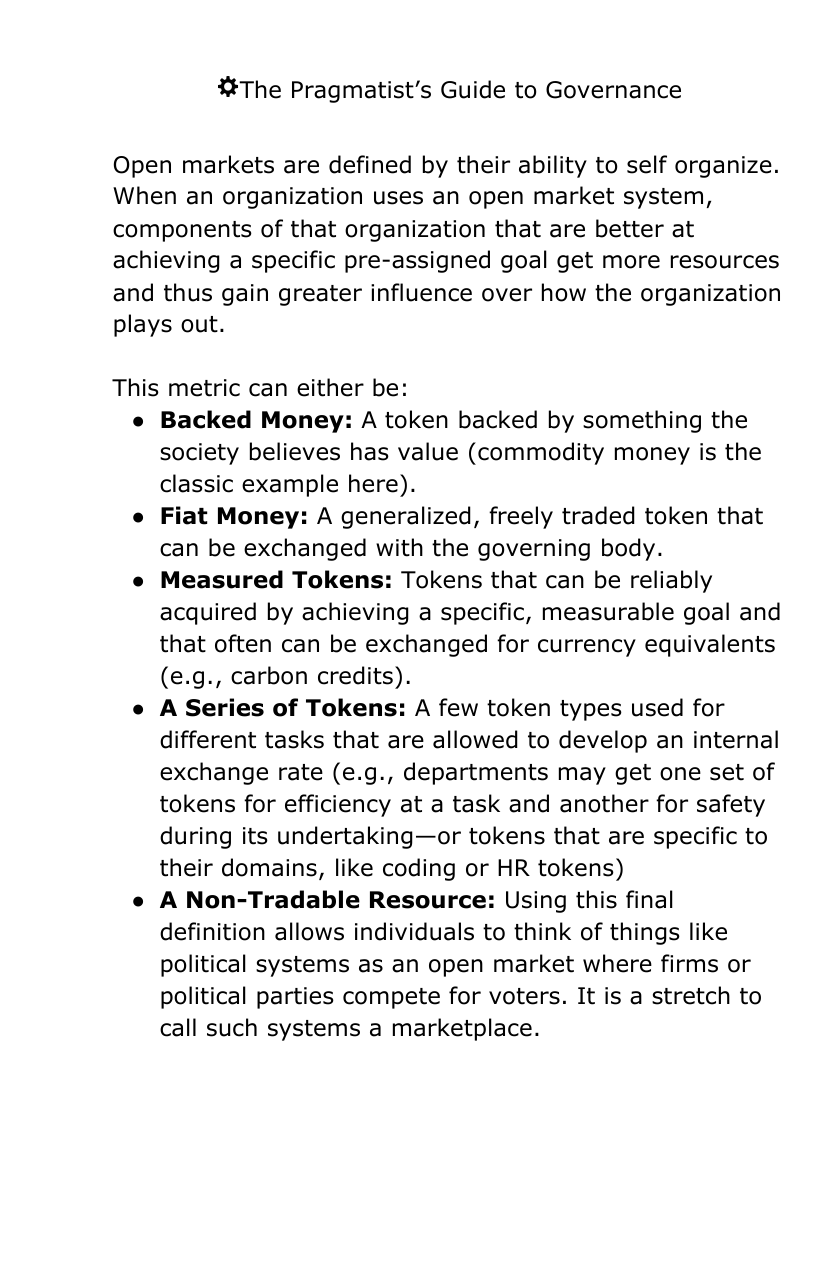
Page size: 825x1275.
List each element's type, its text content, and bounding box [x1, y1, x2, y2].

list A Series of Tokens: A few token types used for different tasks that are allowed to develop an internal exchange rate (e.g., departments may get one set of tokens for efficiency at a task and another for safety during its undertaking—or tokens that are specific to their domains, like coding or HR tokens) [131, 694, 787, 881]
text Open markets are defined by their ability to self organize. When an organization uses an open market system, components of that organization that are better at achieving a specific pre-assigned goal get more resources and thus gain greater influence over how the organization plays out. [112, 150, 787, 338]
list Measured Tokens: Tokens that can be reliably acquired by achieving a specific, measurable goal and that often can be exchanged for currency equivalents (e.g., carbon credits). [131, 566, 787, 689]
picture [217, 75, 239, 98]
list A Non-Tradable Resource: Using this final definition allows individuals to think of things like political systems as an open market where firms or political parties compete for voters. It is a stretch to call such systems a marketplace. [131, 886, 787, 1041]
list Backed Money: A token backed by something the society believes has value (commodity money is the classic example here). [131, 406, 787, 498]
text This metric can either be: [112, 374, 787, 402]
list Fiat Money: A generalized, freely traded token that can be exchanged with the governing body. [131, 502, 787, 562]
